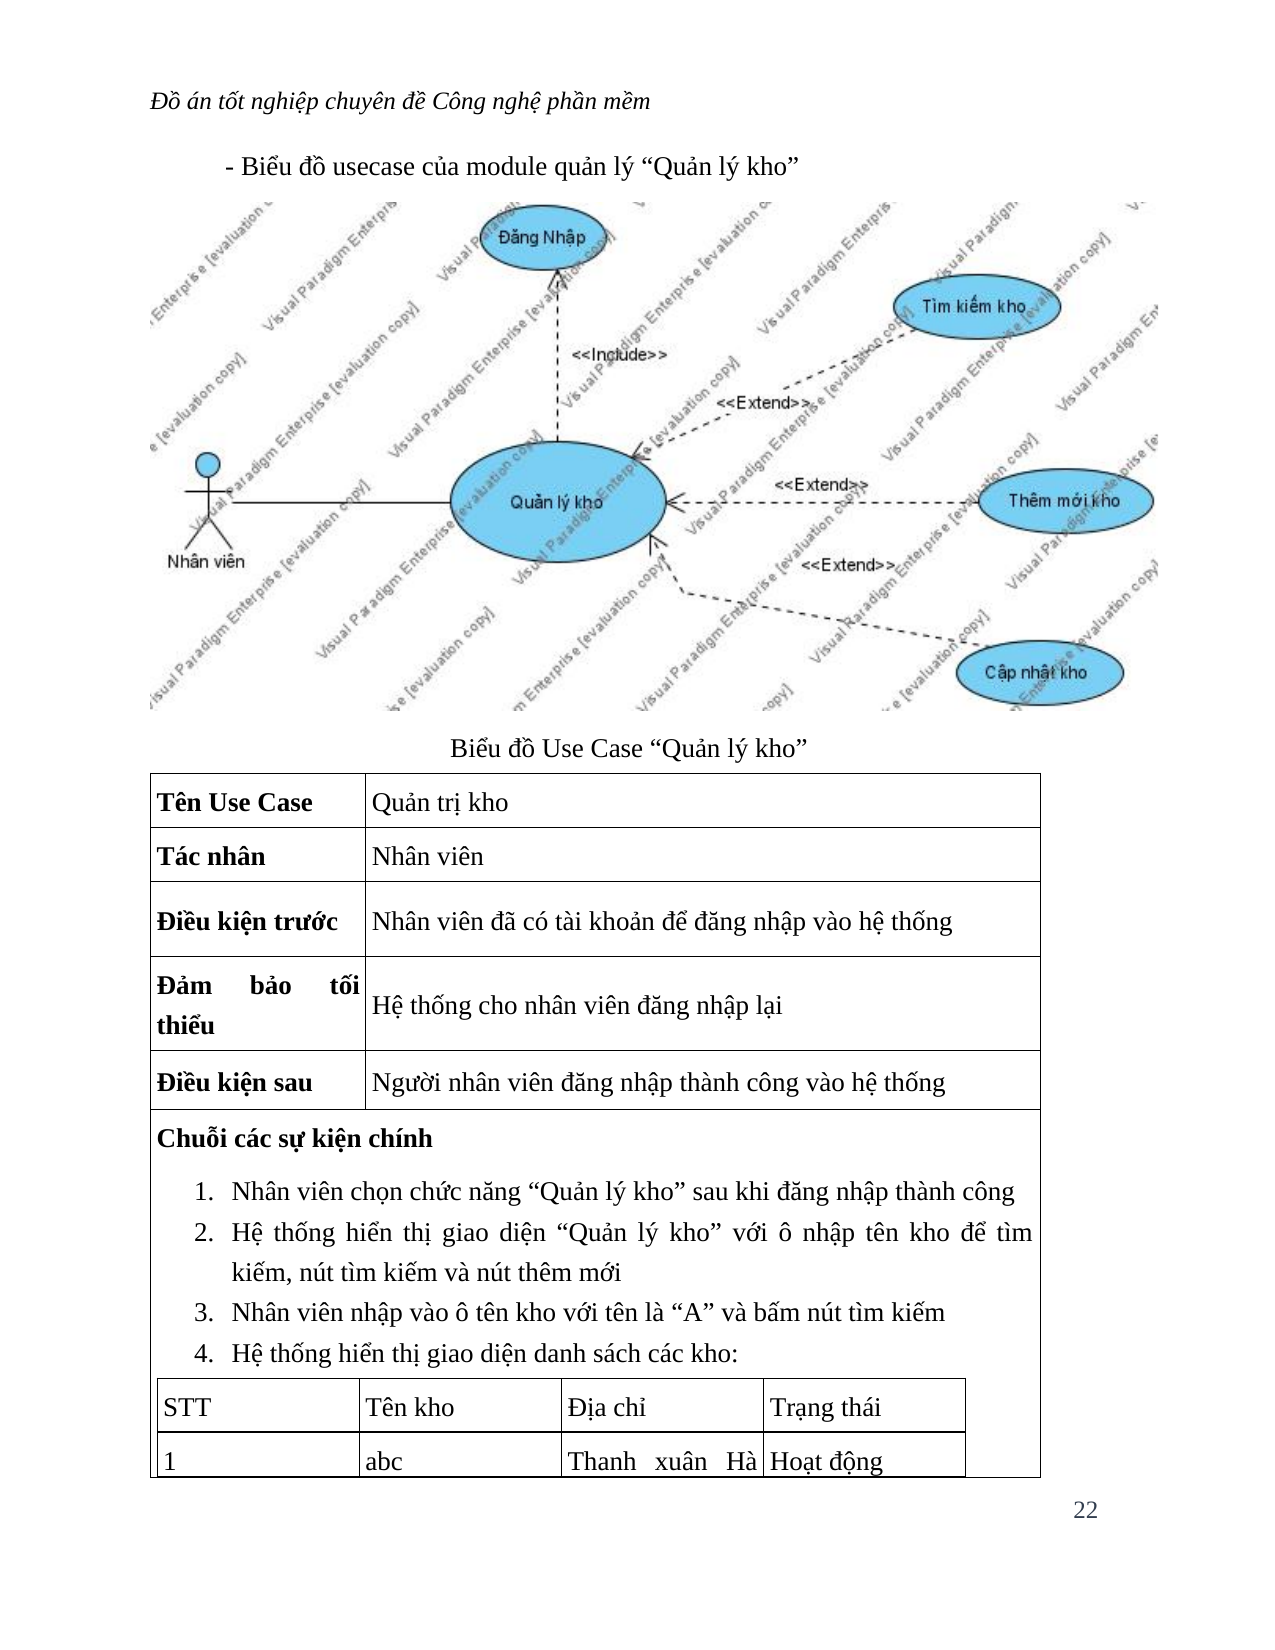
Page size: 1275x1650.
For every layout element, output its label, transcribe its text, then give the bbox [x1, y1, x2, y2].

table_cell Điều kiện sau [151, 1051, 365, 1109]
table_cell Người nhân viên đăng nhập thành công vào hệ thống [366, 1051, 1040, 1109]
picture [150, 202, 1159, 711]
text - Biểu đồ usecase của module quản lý “Quản lý kho” [150, 150, 1125, 181]
table_cell Điều kiện trước [151, 882, 365, 956]
table_cell Tác nhân [151, 828, 365, 881]
text Biểu đồ Use Case “Quản lý kho” [450, 732, 1125, 763]
table_cell Đảm bảo tối thiểu [151, 957, 365, 1050]
table_header Tên Use Case [151, 774, 365, 827]
table_cell Nhân viên đã có tài khoản để đăng nhập vào hệ thống [366, 882, 1040, 956]
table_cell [151, 1110, 1040, 1477]
table_cell Hệ thống cho nhân viên đăng nhập lại [366, 957, 1040, 1050]
table_header Quản trị kho [366, 774, 1040, 827]
table_cell Nhân viên [366, 828, 1040, 881]
